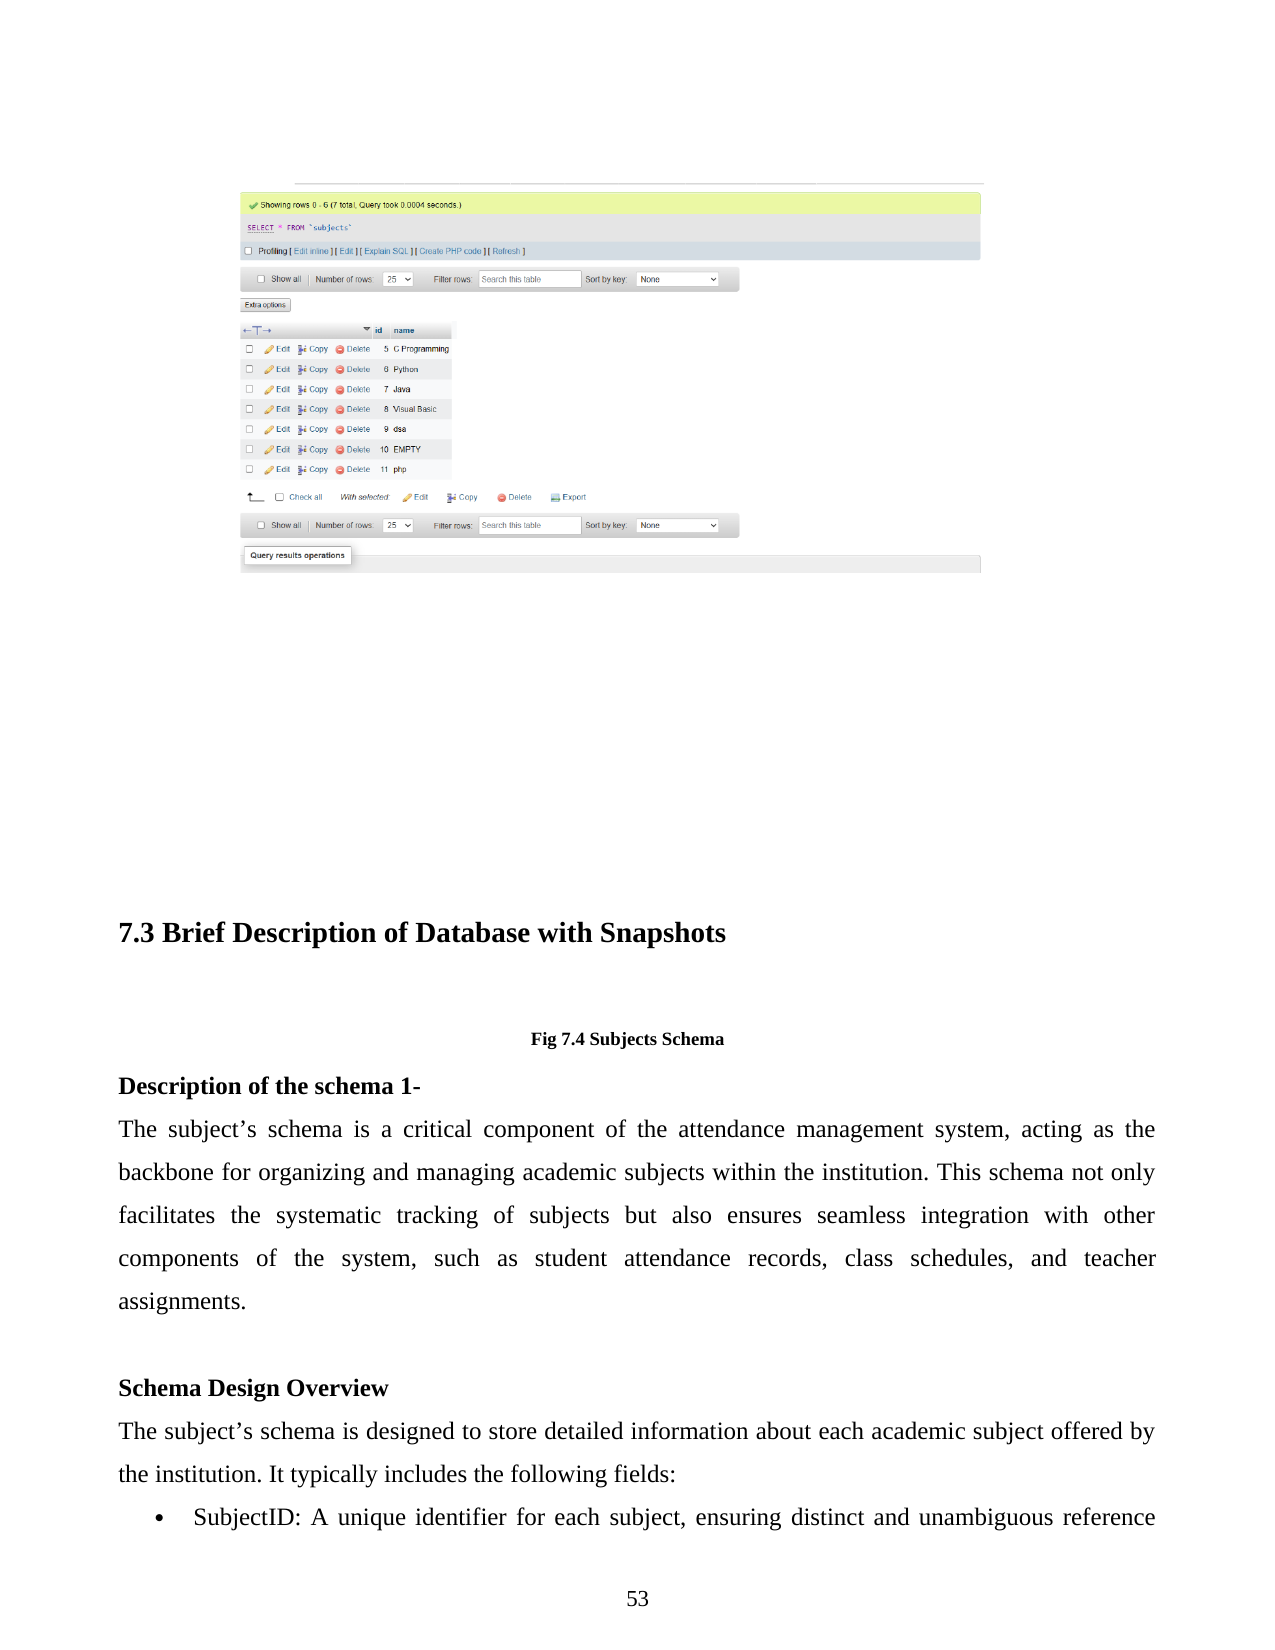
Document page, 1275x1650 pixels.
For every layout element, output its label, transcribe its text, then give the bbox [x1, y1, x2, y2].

text The subject’s schema is designed to store detailed information about each academic subject offered by the institution. It typically includes the following fields: [118, 1416, 1157, 1488]
text The subject’s schema is a critical component of the attendance management system, acting as the backbone for organizing and managing academic subjects within the institution. This schema not only facilitates the systematic tracking of subjects but also ensures seamless integration with other components of the system, such as student attendance records, class schedules, and teacher assignments. [118, 1114, 1157, 1315]
text Schema Design Overview [118, 1373, 1157, 1401]
text 7.3 Brief Description of Database with Snapshots [118, 915, 1157, 949]
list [156, 1502, 1157, 1531]
text Fig 7.4 Subjects Schema [118, 1028, 1157, 1049]
picture [240, 183, 985, 573]
text Description of the schema 1- [118, 1071, 1157, 1099]
